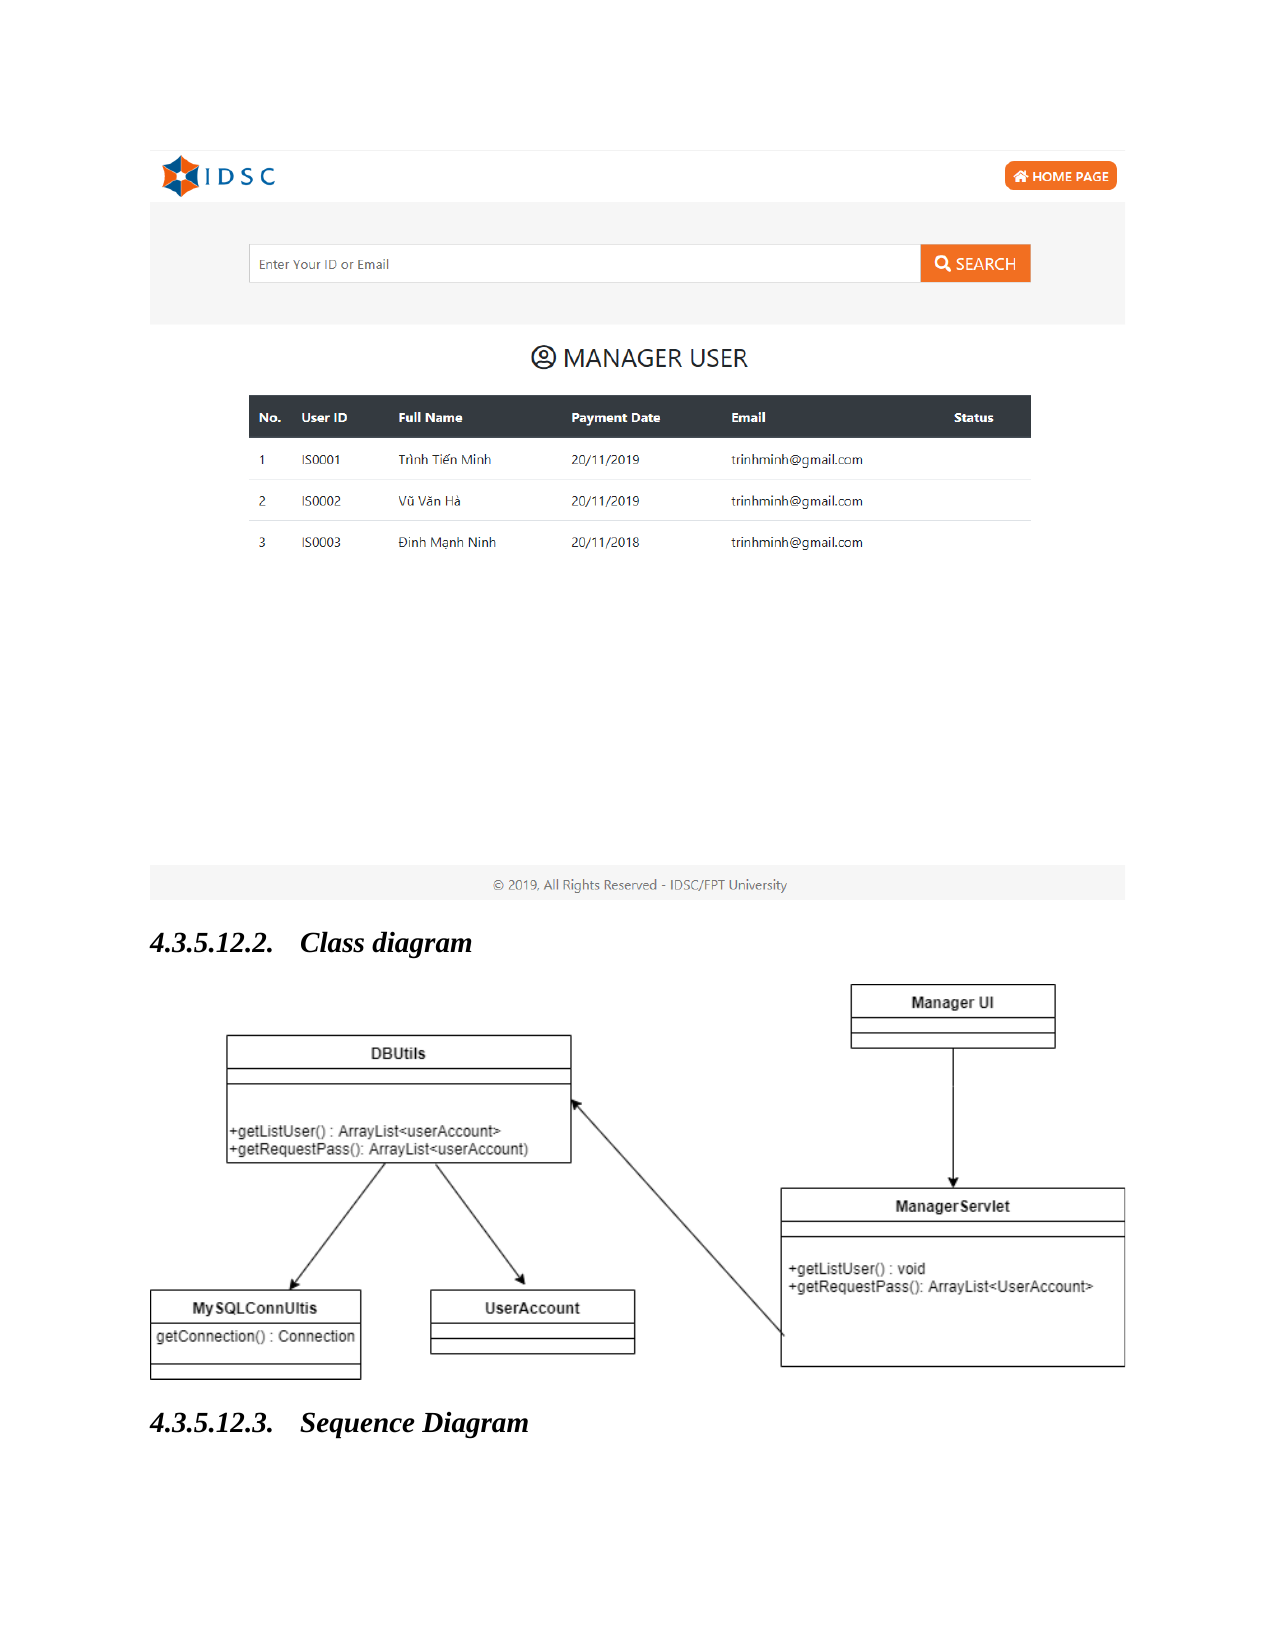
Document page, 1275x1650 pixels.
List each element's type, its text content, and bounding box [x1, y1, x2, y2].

list Class diagram [150, 925, 1125, 958]
list Sequence Diagram [150, 1405, 1125, 1438]
picture [150, 150, 1125, 900]
picture [150, 984, 1125, 1380]
